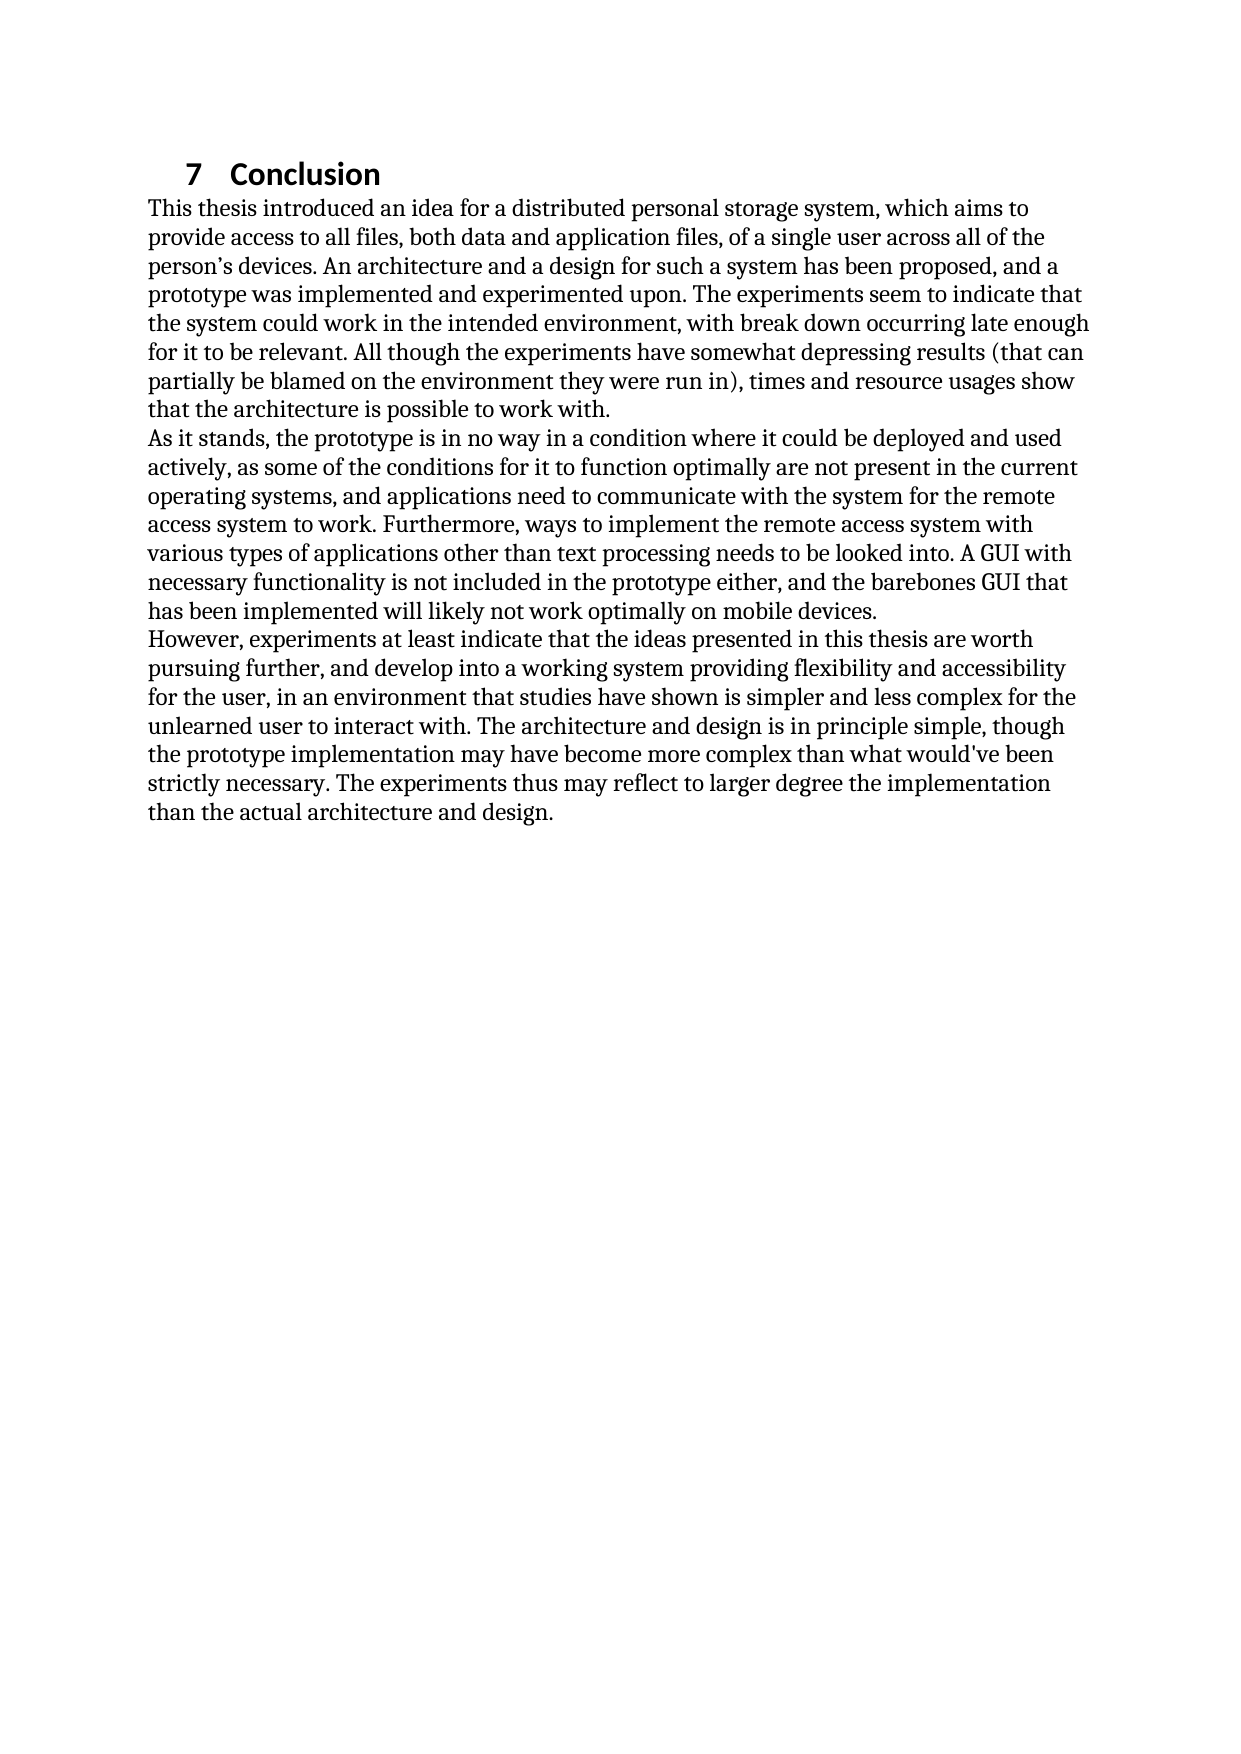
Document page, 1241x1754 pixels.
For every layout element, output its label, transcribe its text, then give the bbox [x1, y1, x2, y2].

text However, experiments at least indicate that the ideas presented in this thesis are worth pursuing further, and develop into a working system providing flexibility and accessibility for the user, in an environment that studies have shown is simpler and less complex for the unlearned user to interact with. The architecture and design is in principle simple, though the prototype implementation may have become more complex than what would've been strictly necessary. The experiments thus may reflect to larger degree the implementation than the actual architecture and design. [148, 625, 1092, 827]
subtitle Conclusion [185, 153, 1092, 194]
text This thesis introduced an idea for a distributed personal storage system, which aims to provide access to all files, both data and application files, of a single user across all of the person’s devices. An architecture and a design for such a system has been proposed, and a prototype was implemented and experimented upon. The experiments seem to indicate that the system could work in the intended environment, with break down occurring late enough for it to be relevant. All though the experiments have somewhat depressing results (that can partially be blamed on the environment they were run in), times and resource usages show that the architecture is possible to work with. [148, 194, 1092, 424]
text As it stands, the prototype is in no way in a condition where it could be deployed and used actively, as some of the conditions for it to function optimally are not present in the current operating systems, and applications need to communicate with the system for the remote access system to work. Furthermore, ways to implement the remote access system with various types of applications other than text processing needs to be looked into. A GUI with necessary functionality is not included in the prototype either, and the barebones GUI that has been implemented will likely not work optimally on mobile devices. [148, 424, 1092, 625]
